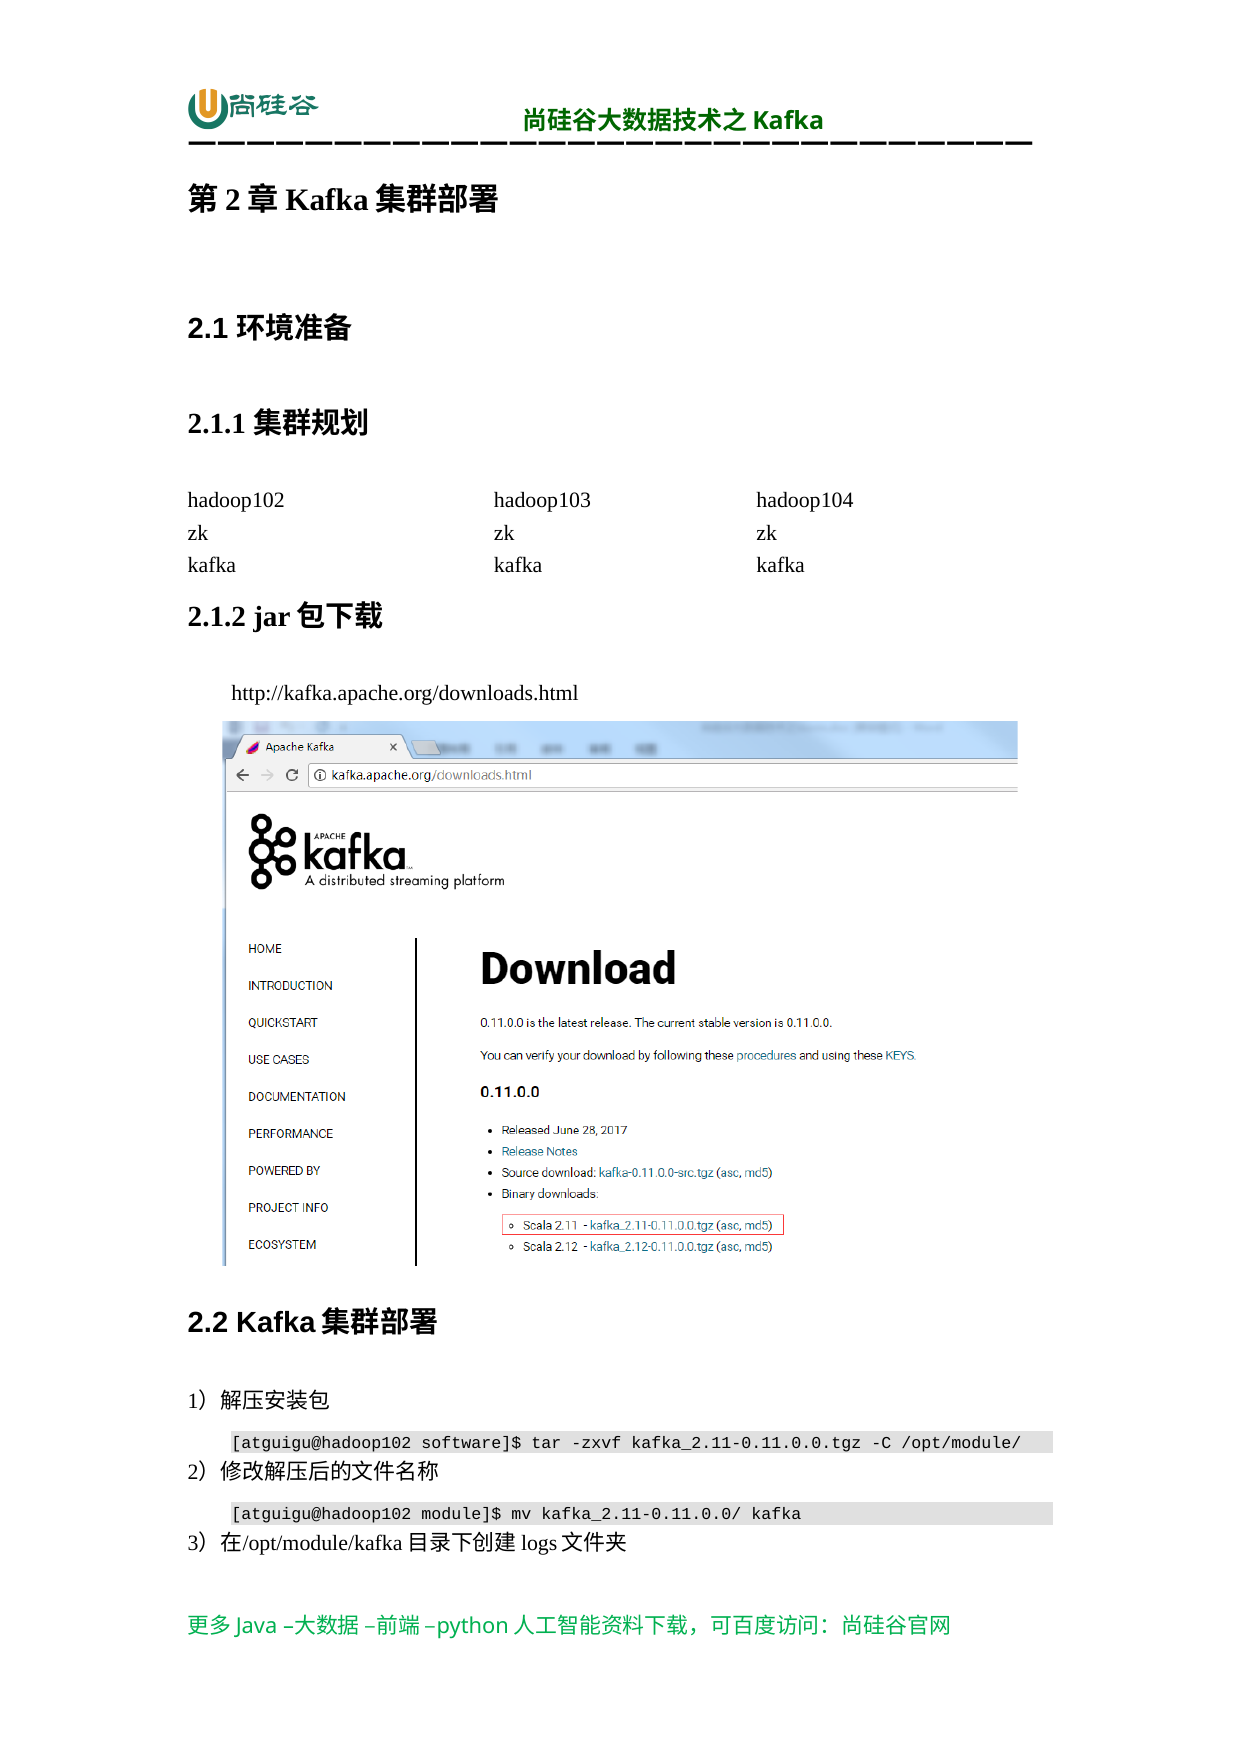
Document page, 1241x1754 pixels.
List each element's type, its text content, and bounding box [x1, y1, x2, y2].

picture [187, 88, 320, 130]
picture [222, 721, 1018, 1266]
text zk zk zk [187, 516, 1053, 549]
text 2）修改解压后的文件名称 [187, 1453, 1053, 1486]
text 3）在/opt/module/kafka目录下创建logs文件夹 [187, 1525, 1053, 1557]
subtitle 第2章 Kafka集群部署 [187, 165, 1053, 230]
subtitle 2.1.1 集群规划 [187, 388, 1053, 453]
text kafka kafka kafka [187, 549, 1053, 581]
text [atguigu@hadoop102 module]$ mv kafka_2.11-0.11.0.0/ kafka [231, 1502, 1053, 1525]
subtitle 2.2 Kafka集群部署 [187, 1287, 1053, 1352]
text hadoop102 hadoop103 hadoop104 [187, 484, 1053, 516]
text 1）解压安装包 [187, 1382, 1053, 1415]
subtitle 2.1 环境准备 [187, 293, 1053, 358]
subtitle 2.1.2 jar包下载 [187, 581, 1053, 646]
text http://kafka.apache.org/downloads.html [187, 677, 1053, 709]
text [atguigu@hadoop102 software]$ tar -zxvf kafka_2.11-0.11.0.0.tgz -C /opt/module/ [231, 1431, 1053, 1453]
